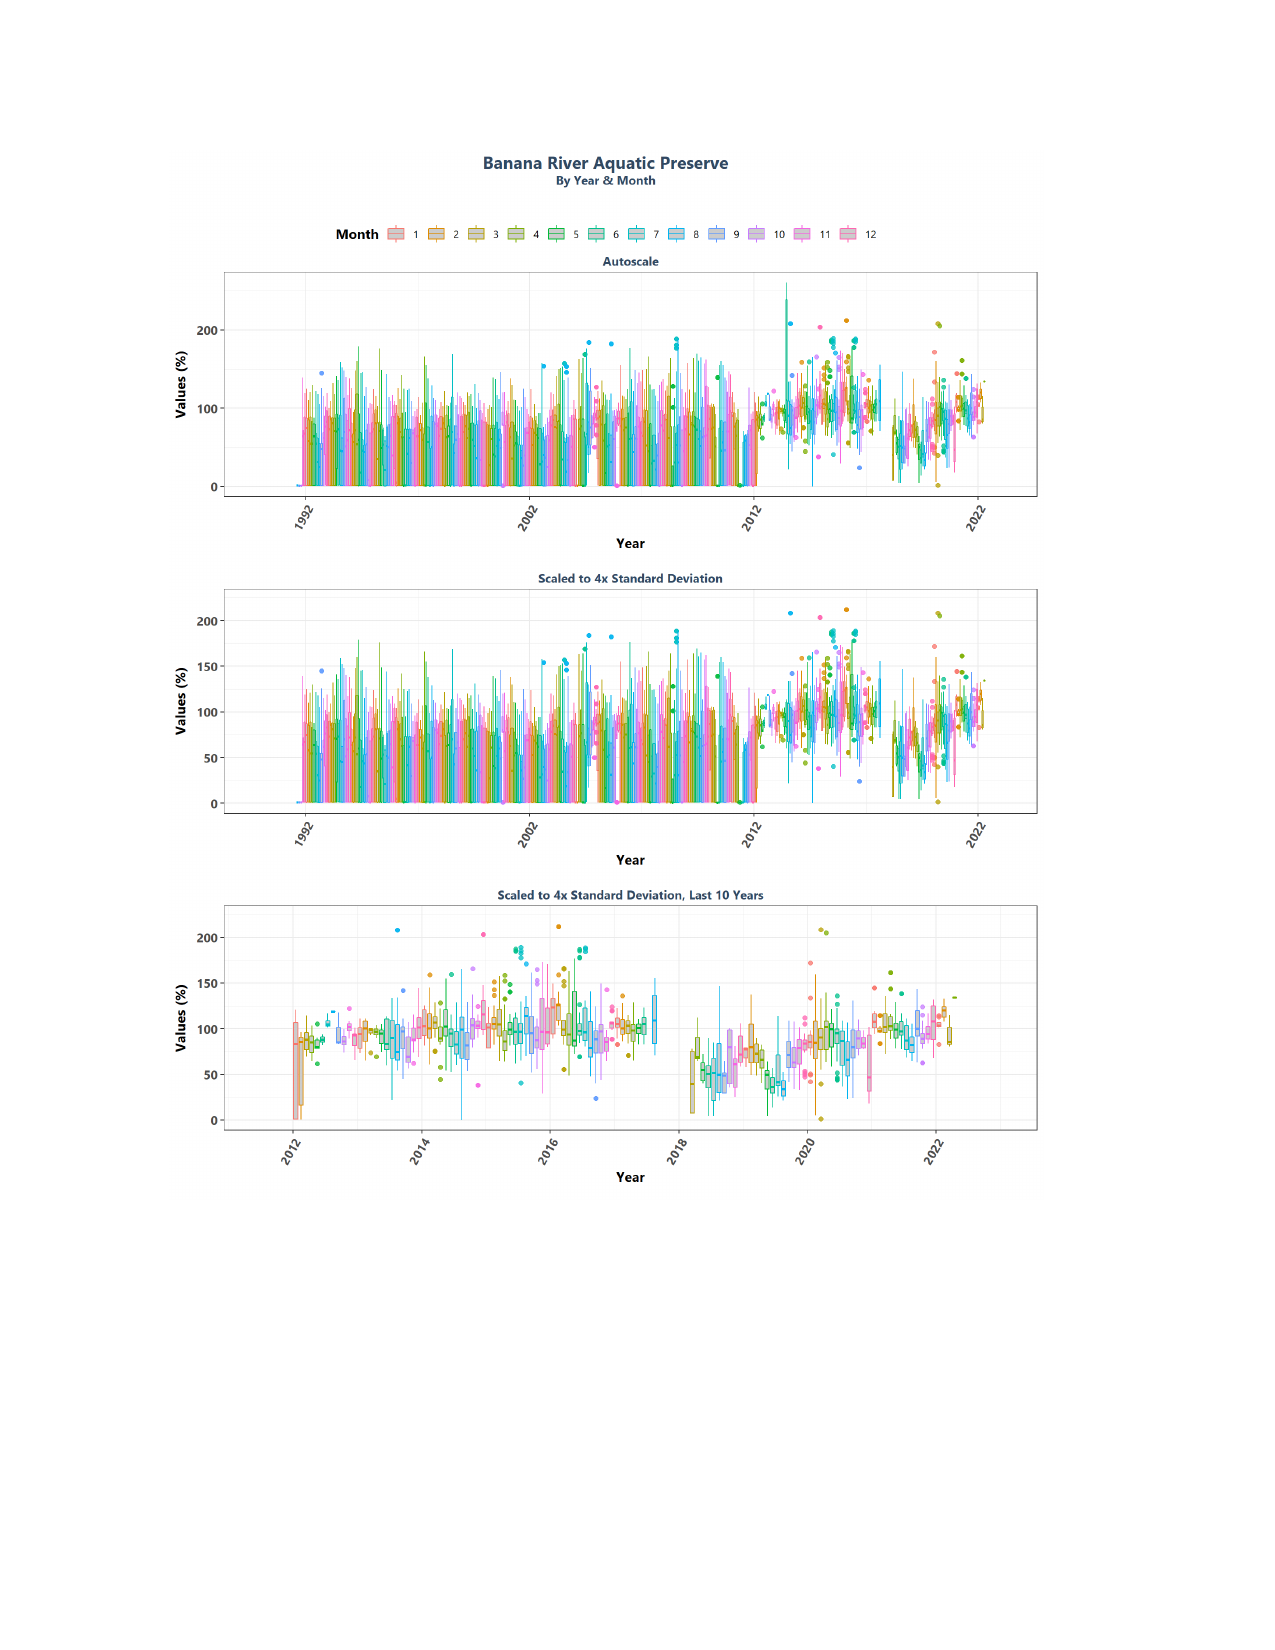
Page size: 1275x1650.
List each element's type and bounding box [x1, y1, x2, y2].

picture [168, 150, 1044, 1200]
